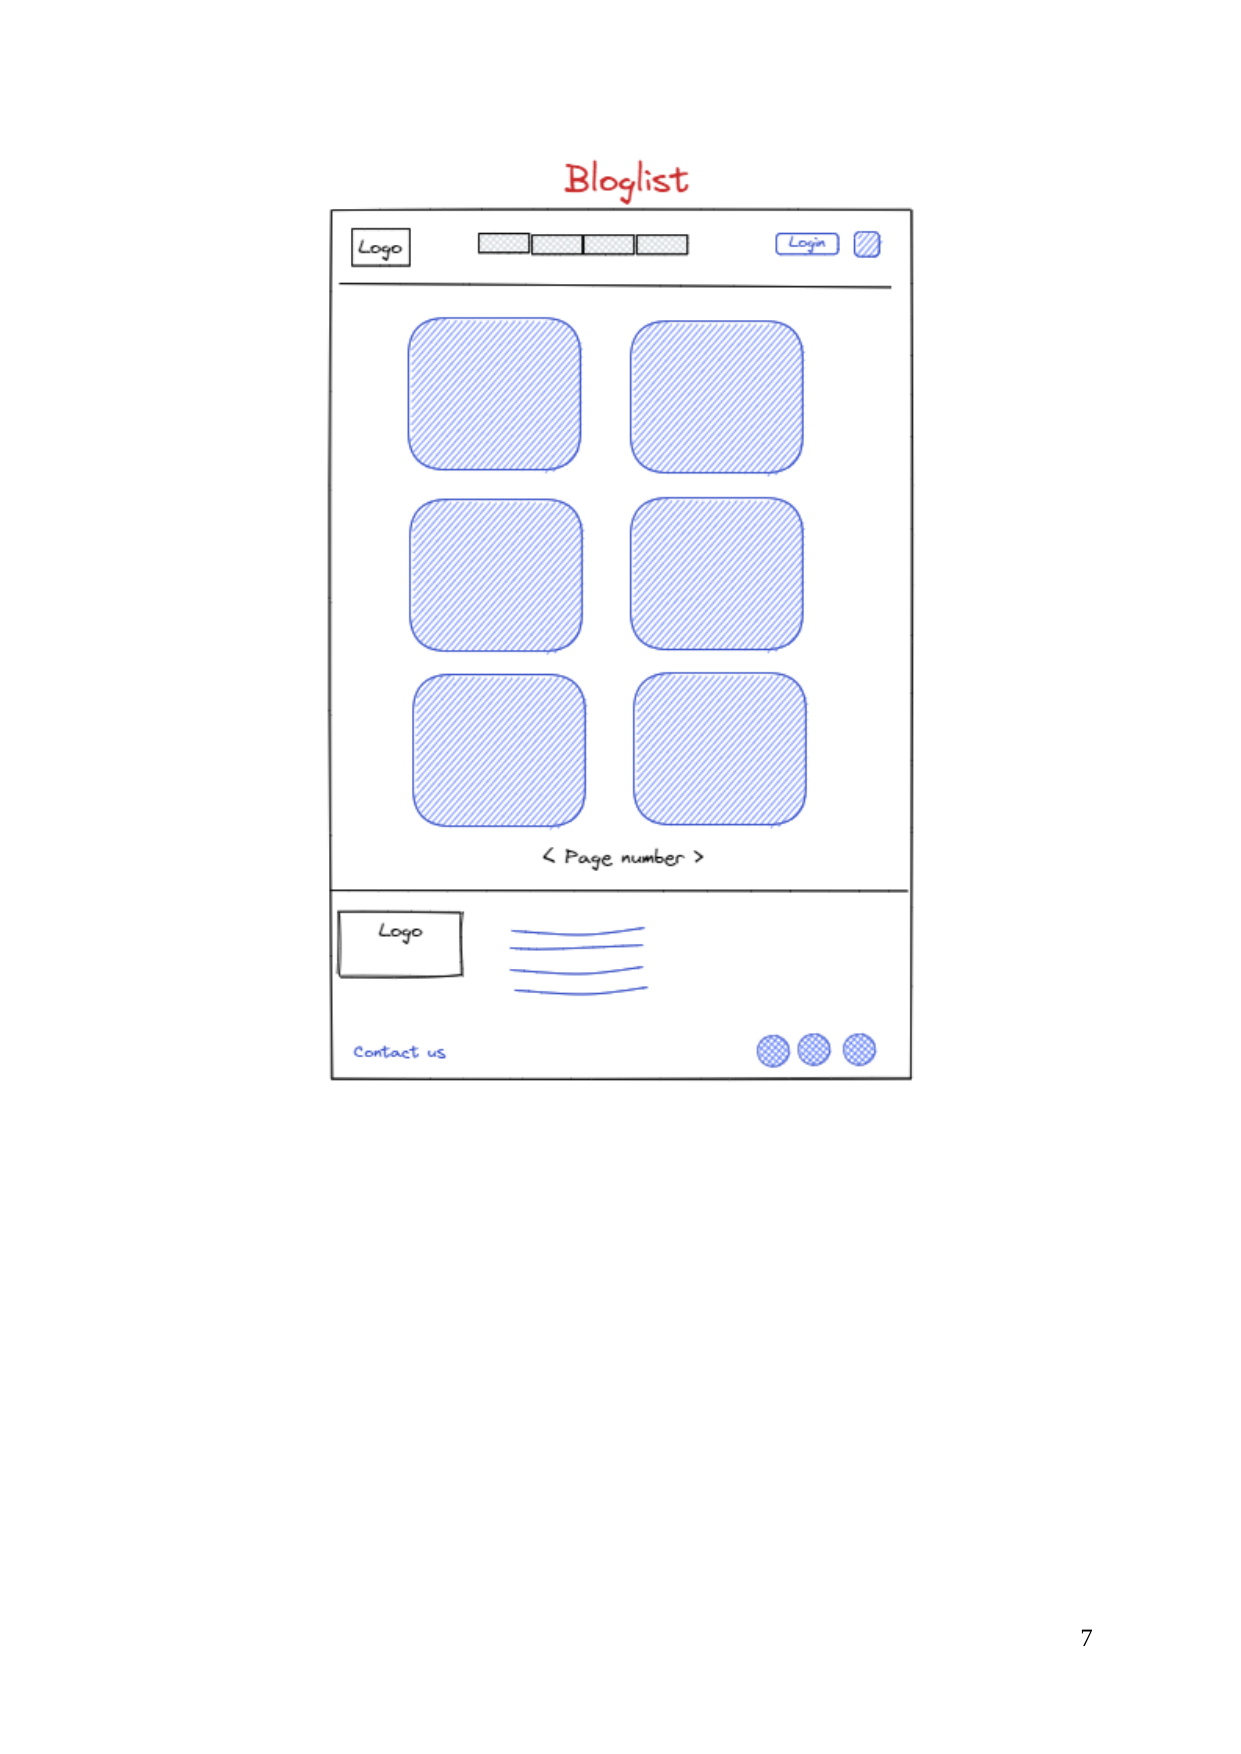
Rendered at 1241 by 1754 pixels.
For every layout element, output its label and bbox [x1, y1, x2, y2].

picture [256, 147, 984, 1140]
